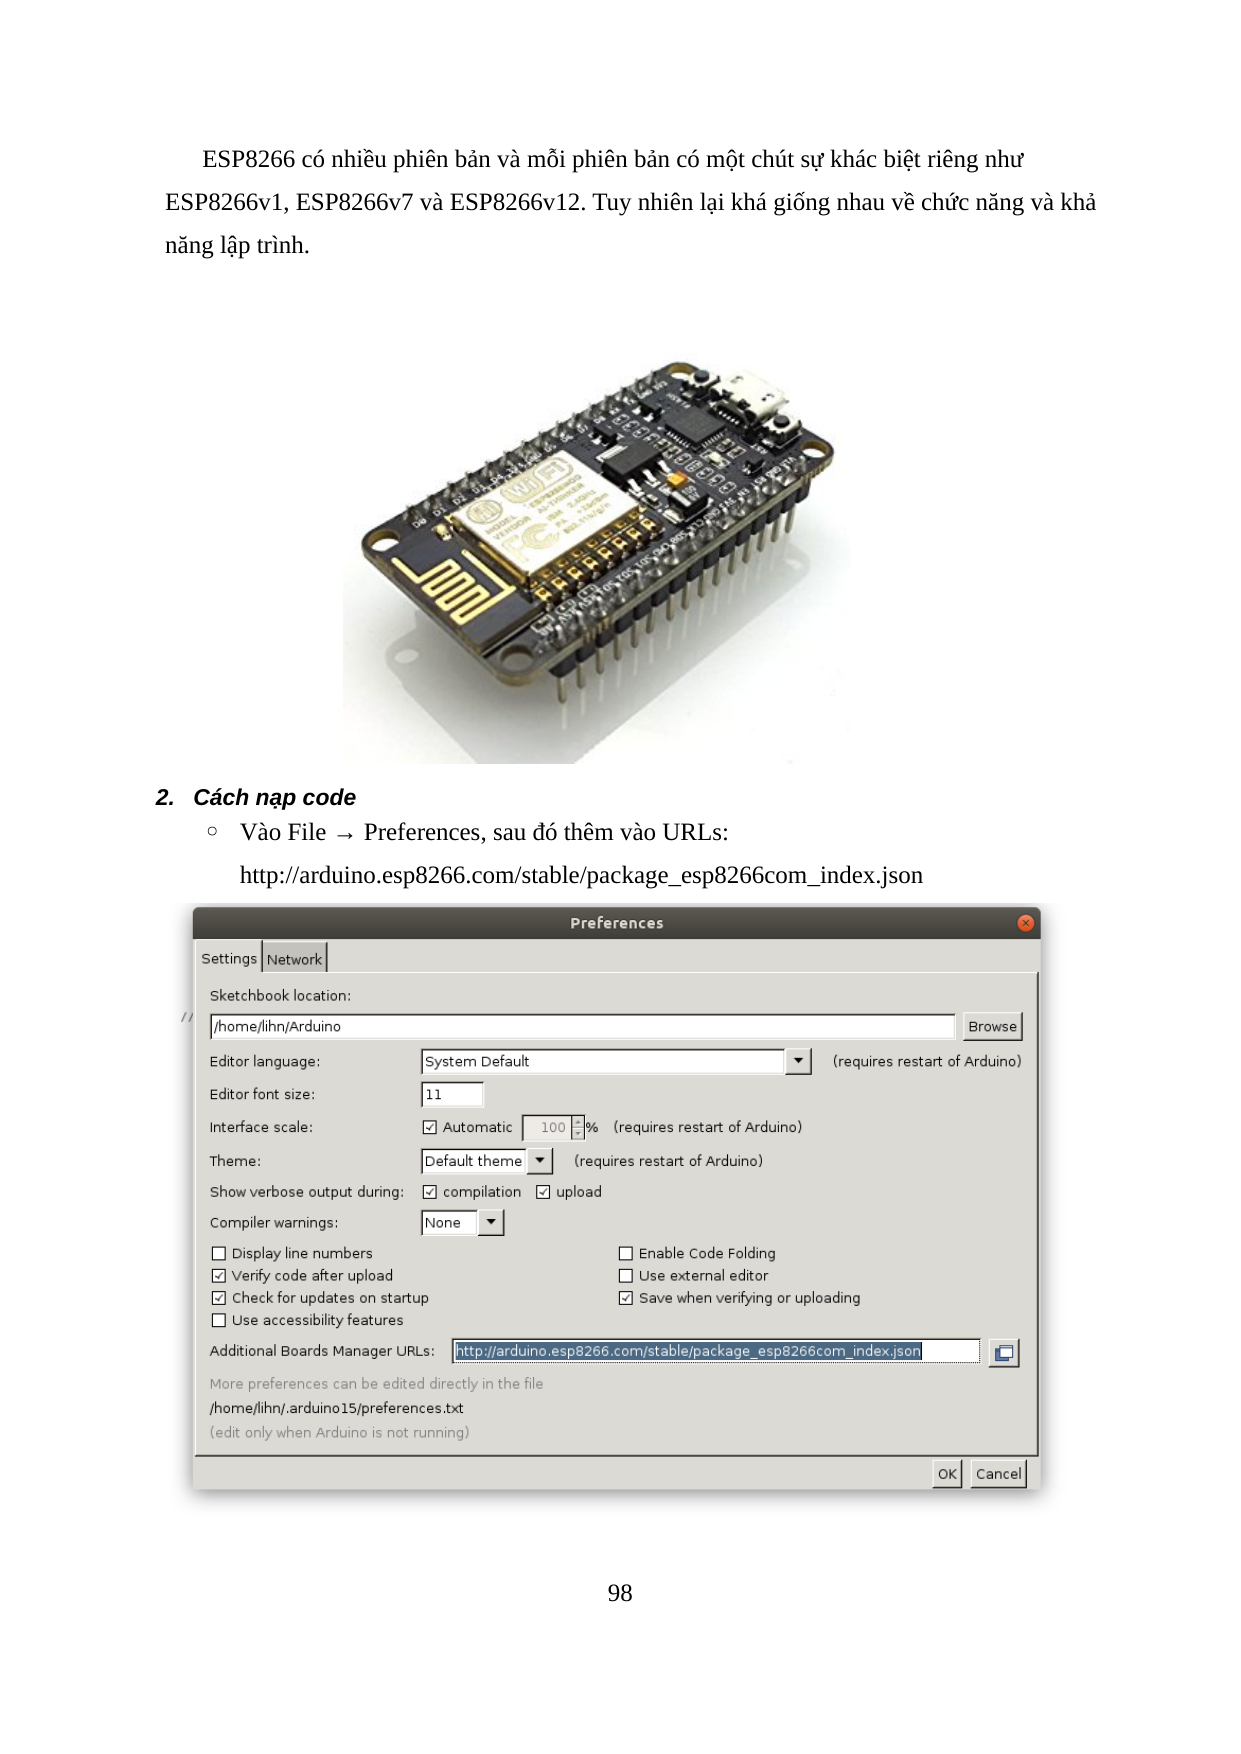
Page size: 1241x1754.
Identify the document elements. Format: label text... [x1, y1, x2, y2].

picture [160, 903, 1081, 1517]
list Vào File → Preferences, sau đó thêm vào URLs: http://arduino.esp8266.com/stable/package_esp8266com_index.json [202, 817, 1122, 888]
subtitle 2. Cách nạp code [156, 784, 1122, 810]
picture [343, 273, 851, 764]
text ESP8266 có nhiều phiên bản và mỗi phiên bản có một chút sự khác biệt riêng như ESP8266v1, ESP8266v7 và ESP8266v12. Tuy nhiên lại khá giống nhau về chức năng và khả năng lập trình. [118, 144, 1122, 259]
